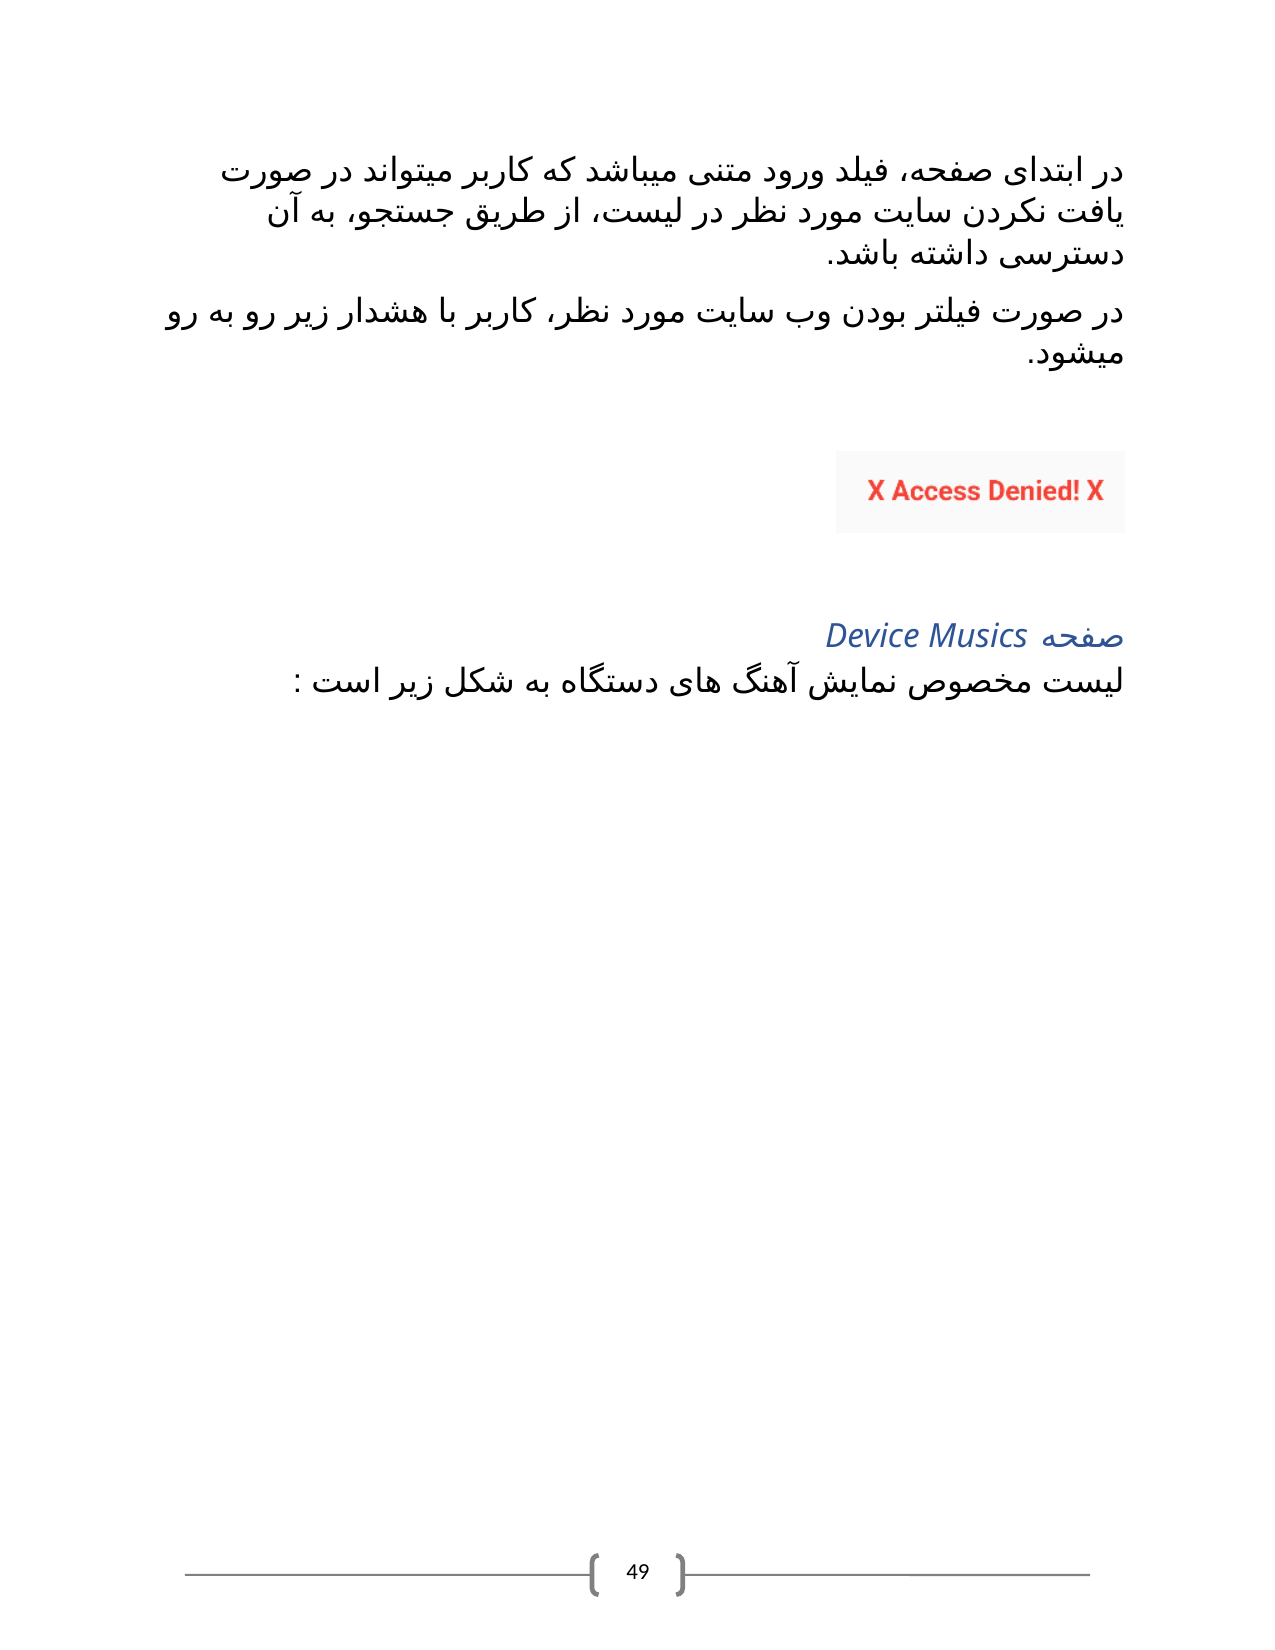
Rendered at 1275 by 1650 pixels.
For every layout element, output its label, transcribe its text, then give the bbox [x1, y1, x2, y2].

text در ابتدای صفحه، فیلد ورود متنی میباشد که کاربر میتواند در صورت یافت نکردن سایت مورد نظر در لیست، از طریق جستجو، به آن دسترسی داشته باشد. [150, 150, 1125, 271]
text لیست مخصوص نمایش آهنگ های دستگاه به شکل زیر است : [150, 661, 1125, 699]
picture [836, 451, 1125, 533]
subtitle صفحه Device Musics [150, 612, 1125, 657]
text در صورت فیلتر بودن وب سایت مورد نظر، کاربر با هشدار زیر رو به رو میشود. [150, 291, 1125, 371]
